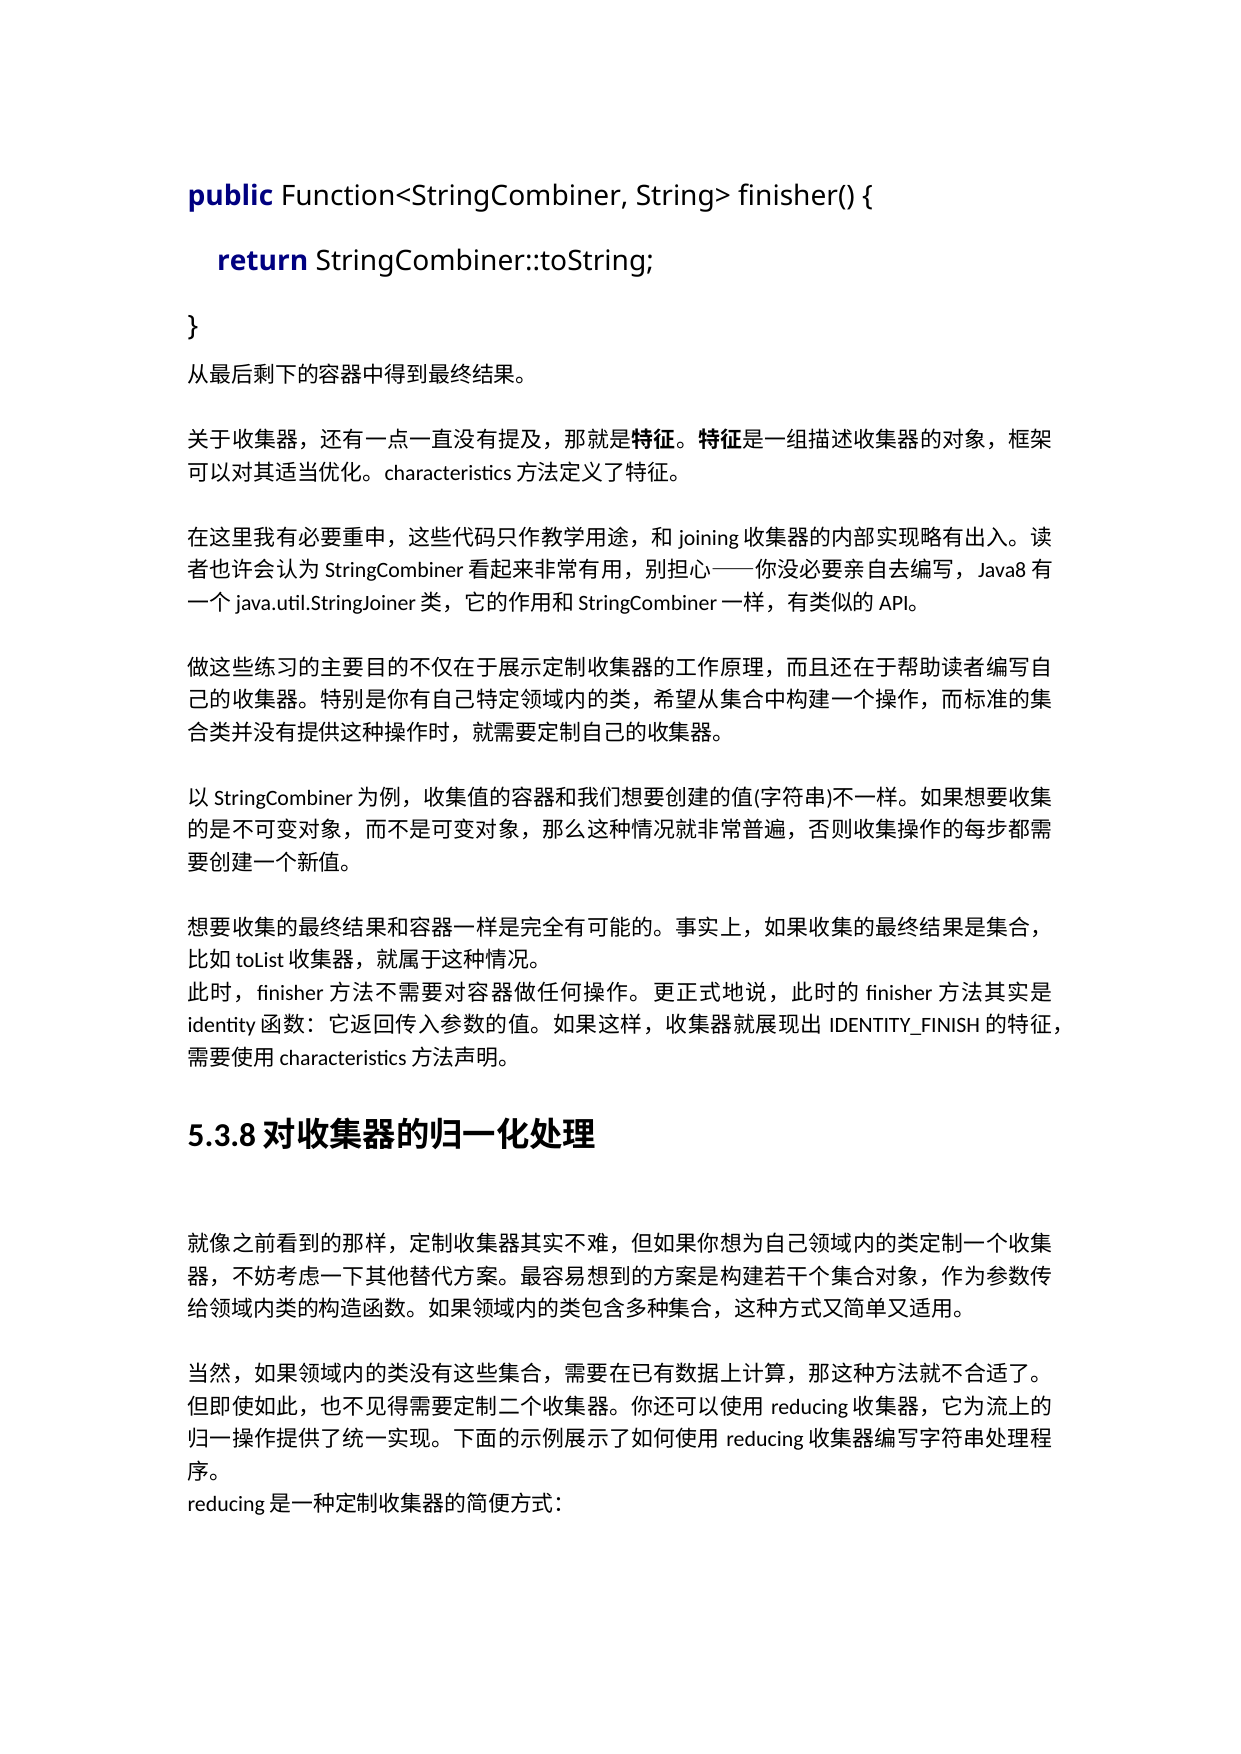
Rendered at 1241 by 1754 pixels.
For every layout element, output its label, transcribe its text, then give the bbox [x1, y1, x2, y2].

text 关于收集器，还有一点一直没有提及，那就是特征。特征是一组描述收集器的对象，框架可以对其适当优化。characteristics方法定义了特征。 [187, 422, 1053, 487]
text 当然，如果领域内的类没有这些集合，需要在已有数据上计算，那这种方法就不合适了。但即使如此，也不见得需要定制二个收集器。你还可以使用reducing收集器，它为流上的归一操作提供了统一实现。下面的示例展示了如何使用reducing收集器编写字符串处理程序。 [187, 1356, 1053, 1486]
text 就像之前看到的那样，定制收集器其实不难，但如果你想为自己领域内的类定制一个收集器，不妨考虑一下其他替代方案。最容易想到的方案是构建若干个集合对象，作为参数传给领域内类的构造函数。如果领域内的类包含多种集合，这种方式又简单又适用。 [187, 1226, 1053, 1323]
text 此时，finisher方法不需要对容器做任何操作。更正式地说，此时的finisher方法其实是identity函数：它返回传入参数的值。如果这样，收集器就展现出IDENTITY_FINISH的特征，需要使用characteristics方法声明。 [187, 974, 1053, 1072]
text 以StringCombiner为例，收集值的容器和我们想要创建的值(字符串)不一样。如果想要收集的是不可变对象，而不是可变对象，那么这种情况就非常普遍，否则收集操作的每步都需要创建一个新值。 [187, 779, 1053, 877]
text 想要收集的最终结果和容器一样是完全有可能的。事实上，如果收集的最终结果是集合，比如toList收集器，就属于这种情况。 [187, 909, 1053, 974]
text reducing是一种定制收集器的简便方式： [187, 1486, 1053, 1518]
text public Function<StringCombiner, String> finisher() { return StringCombiner::toString; } [187, 162, 1053, 357]
text 做这些练习的主要目的不仅在于展示定制收集器的工作原理，而且还在于帮助读者编写自己的收集器。特别是你有自己特定领域内的类，希望从集合中构建一个操作，而标准的集合类并没有提供这种操作时，就需要定制自己的收集器。 [187, 649, 1053, 747]
text 在这里我有必要重申，这些代码只作教学用途，和joining收集器的内部实现略有出入。读者也许会认为StringCombiner看起来非常有用，别担心——你没必要亲自去编写，Java8有一个java.util.StringJoiner类，它的作用和StringCombiner一样，有类似的API。 [187, 519, 1053, 617]
subtitle 5.3.8对收集器的归一化处理 [187, 1099, 1053, 1164]
text 从最后剩下的容器中得到最终结果。 [187, 357, 1053, 389]
